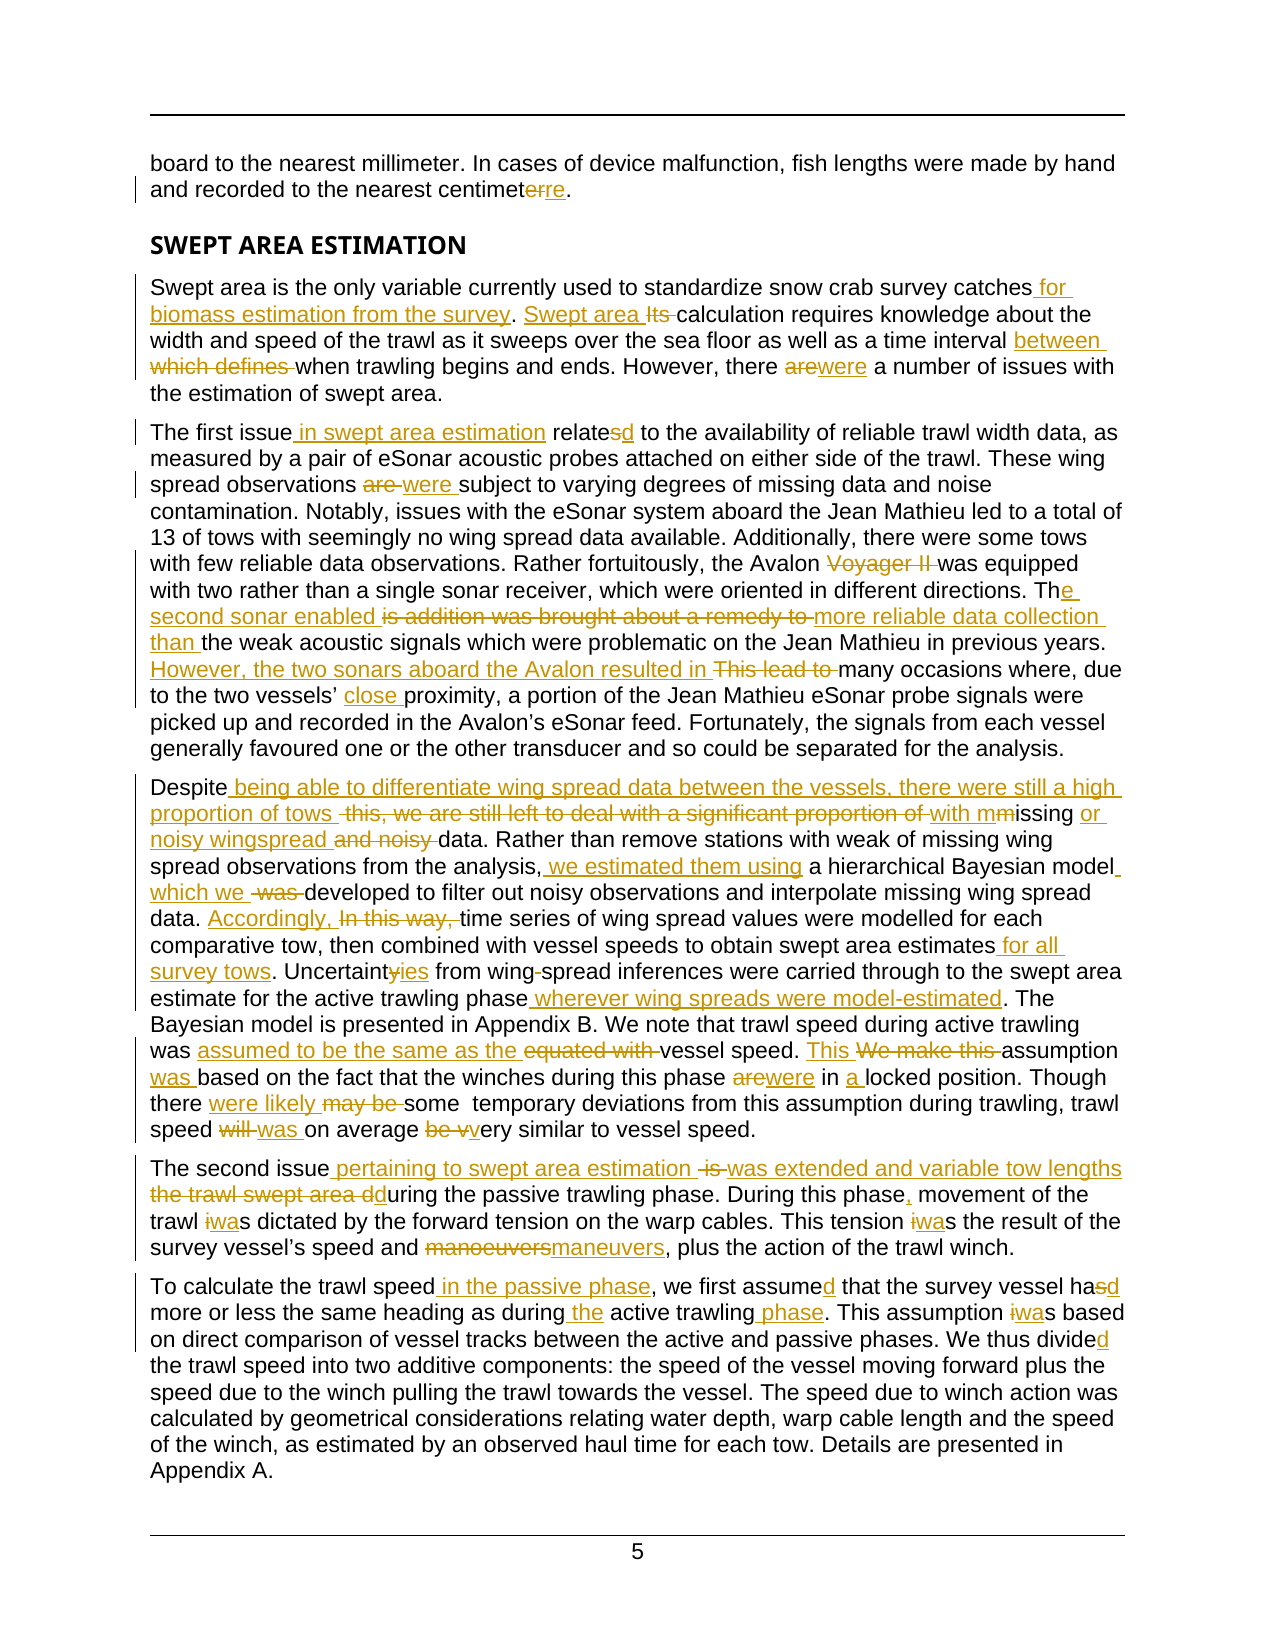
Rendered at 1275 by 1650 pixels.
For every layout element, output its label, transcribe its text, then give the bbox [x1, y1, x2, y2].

subtitle SWEPT AREA ESTIMATION [150, 228, 1125, 262]
text To calculate the trawl speed, we first assume that the survey vessel ha more or less the same heading as during active trawling. This assumption s based on direct comparison of vessel tracks between the active and passive phases. We thus divide the trawl speed into two additive components: the speed of the vessel moving forward plus the speed due to the winch pulling the trawl towards the vessel. The speed due to winch action was calculated by geometrical considerations relating water depth, warp cable length and the speed of the winch, as estimated by an observed haul time for each tow. Details are presented in Appendix A. [150, 1273, 1125, 1484]
text The second issueuring the passive trawling phase. During this phase movement of the trawl s dictated by the forward tension on the warp cables. This tension s the result of the survey vessel’s speed and , plus the action of the trawl winch. [150, 1155, 1125, 1261]
text Swept area is the only variable currently used to standardize snow crab survey catches. calculation requires knowledge about the width and speed of the trawl as it sweeps over the sea floor as well as a time interval when trawling begins and ends. However, there a number of issues with the estimation of swept area. [150, 274, 1125, 406]
text Despiteissing data. Rather than remove stations with weak of missing wing spread observations from the analysis, a hierarchical Bayesian modeldeveloped to filter out noisy observations and interpolate missing wing spread data. time series of wing spread values were modelled for each comparative tow, then combined with vessel speeds to obtain swept area estimates. Uncertaint from wingspread inferences were carried through to the swept area estimate for the active trawling phase. The Bayesian model is presented in Appendix B. We note that trawl speed during active trawling was vessel speed. assumption based on the fact that the winches during this phase in locked position. Though there some temporary deviations from this assumption during trawling, trawl speed on average ery similar to vessel speed. [150, 774, 1125, 1143]
text The first issue relate to the availability of reliable trawl width data, as measured by a pair of eSonar acoustic probes attached on either side of the trawl. These wing spread observations subject to varying degrees of missing data and noise contamination. Notably, issues with the eSonar system aboard the Jean Mathieu led to a total of 13 of tows with seemingly no wing spread data available. Additionally, there were some tows with few reliable data observations. Rather fortuitously, the Avalon was equipped with two rather than a single sonar receiver, which were oriented in different directions. Ththe weak acoustic signals which were problematic on the Jean Mathieu in previous years. many occasions where, due to the two vessels’ proximity, a portion of the Jean Mathieu eSonar probe signals were picked up and recorded in the Avalon’s eSonar feed. Fortunately, the signals from each vessel generally favoured one or the other transducer and so could be separated for the analysis. [150, 418, 1125, 761]
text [150, 150, 1125, 203]
